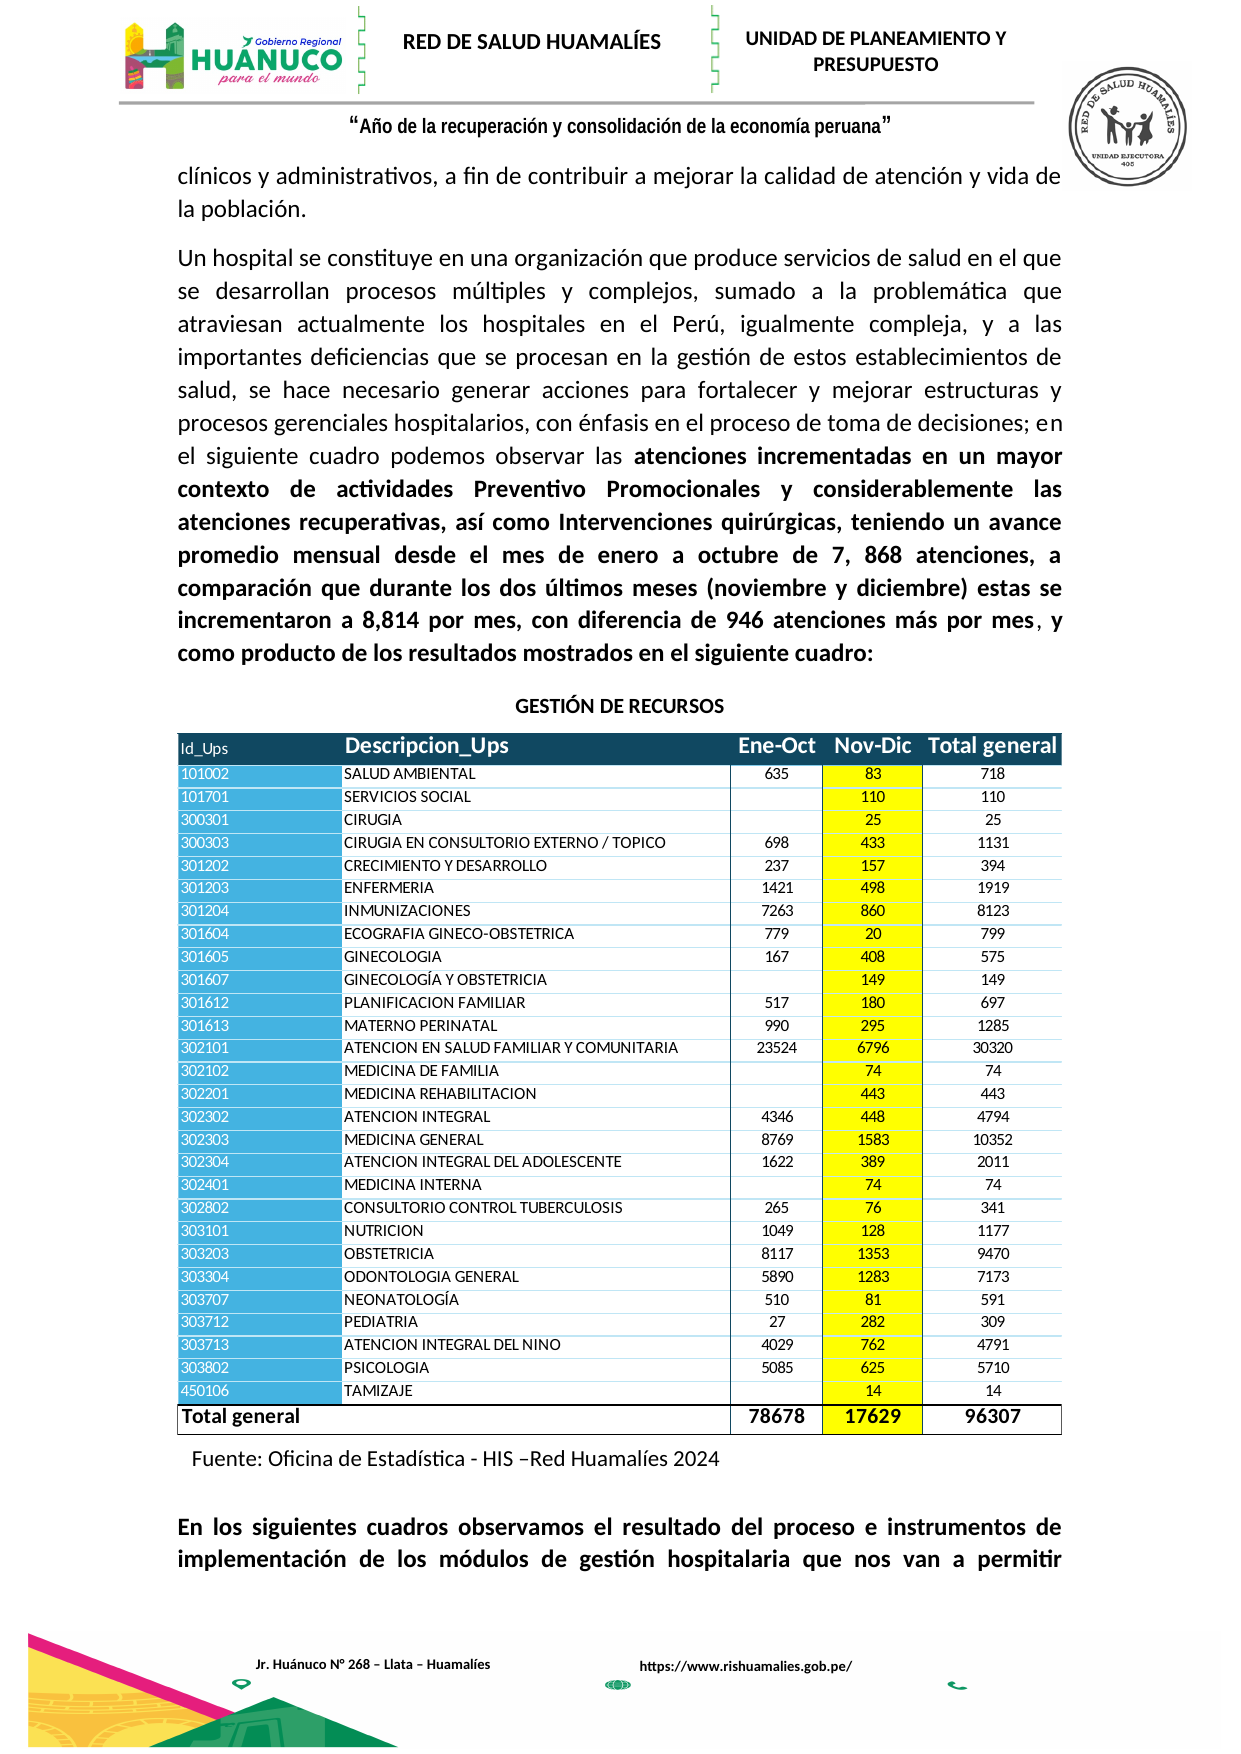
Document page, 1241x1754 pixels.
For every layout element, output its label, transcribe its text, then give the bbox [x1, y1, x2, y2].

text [177, 1511, 1063, 1574]
text Un hospital se constituye en una organización que produce servicios de salud en el que se desarrollan procesos múltiples y complejos, sumado a la problemática que atraviesan actualmente los hospitales en el Perú, igualmente compleja, y a las importantes deficiencias que se procesan en la gestión de estos establecimientos de salud, se hace necesario generar acciones para fortalecer y mejorar estructuras y procesos gerenciales hospitalarios, con énfasis en el proceso de toma de decisiones; en el siguiente cuadro podemos observar las atenciones incrementadas en un mayor contexto de actividades Preventivo Promocionales y considerablemente las atenciones recuperativas, así como Intervenciones quirúrgicas, teniendo un avance promedio mensual desde el mes de enero a octubre de 7, 868 atenciones, a comparación que durante los dos últimos meses (noviembre y diciembre) estas se incrementaron a 8,814 por mes, con diferencia de 946 atenciones más por mes, y como producto de los resultados mostrados en el siguiente cuadro: [177, 242, 1063, 668]
picture [120, 17, 347, 94]
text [177, 160, 1063, 223]
picture [19, 1631, 1221, 1749]
picture [355, 6, 369, 96]
picture [708, 5, 723, 95]
